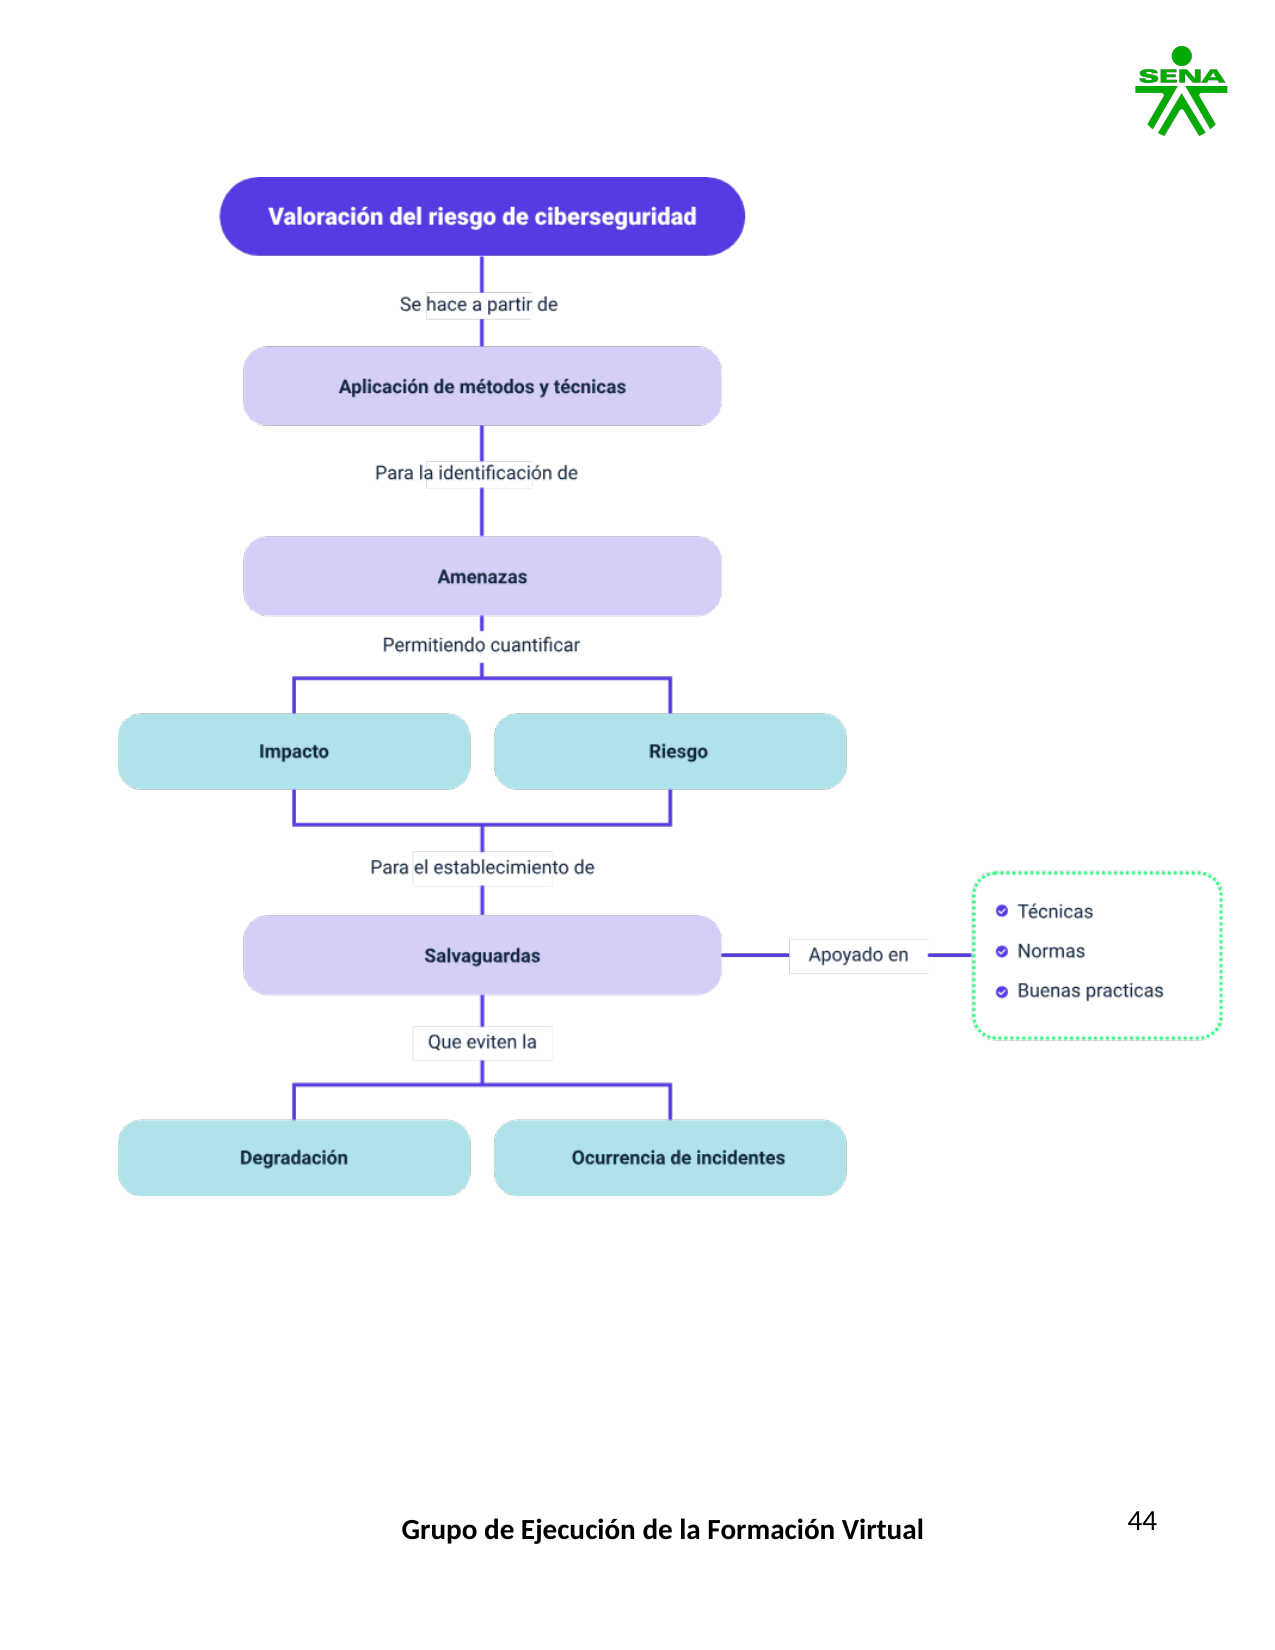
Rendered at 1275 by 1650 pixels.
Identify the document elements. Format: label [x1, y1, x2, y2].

picture [118, 177, 1223, 1196]
picture [1135, 46, 1228, 136]
